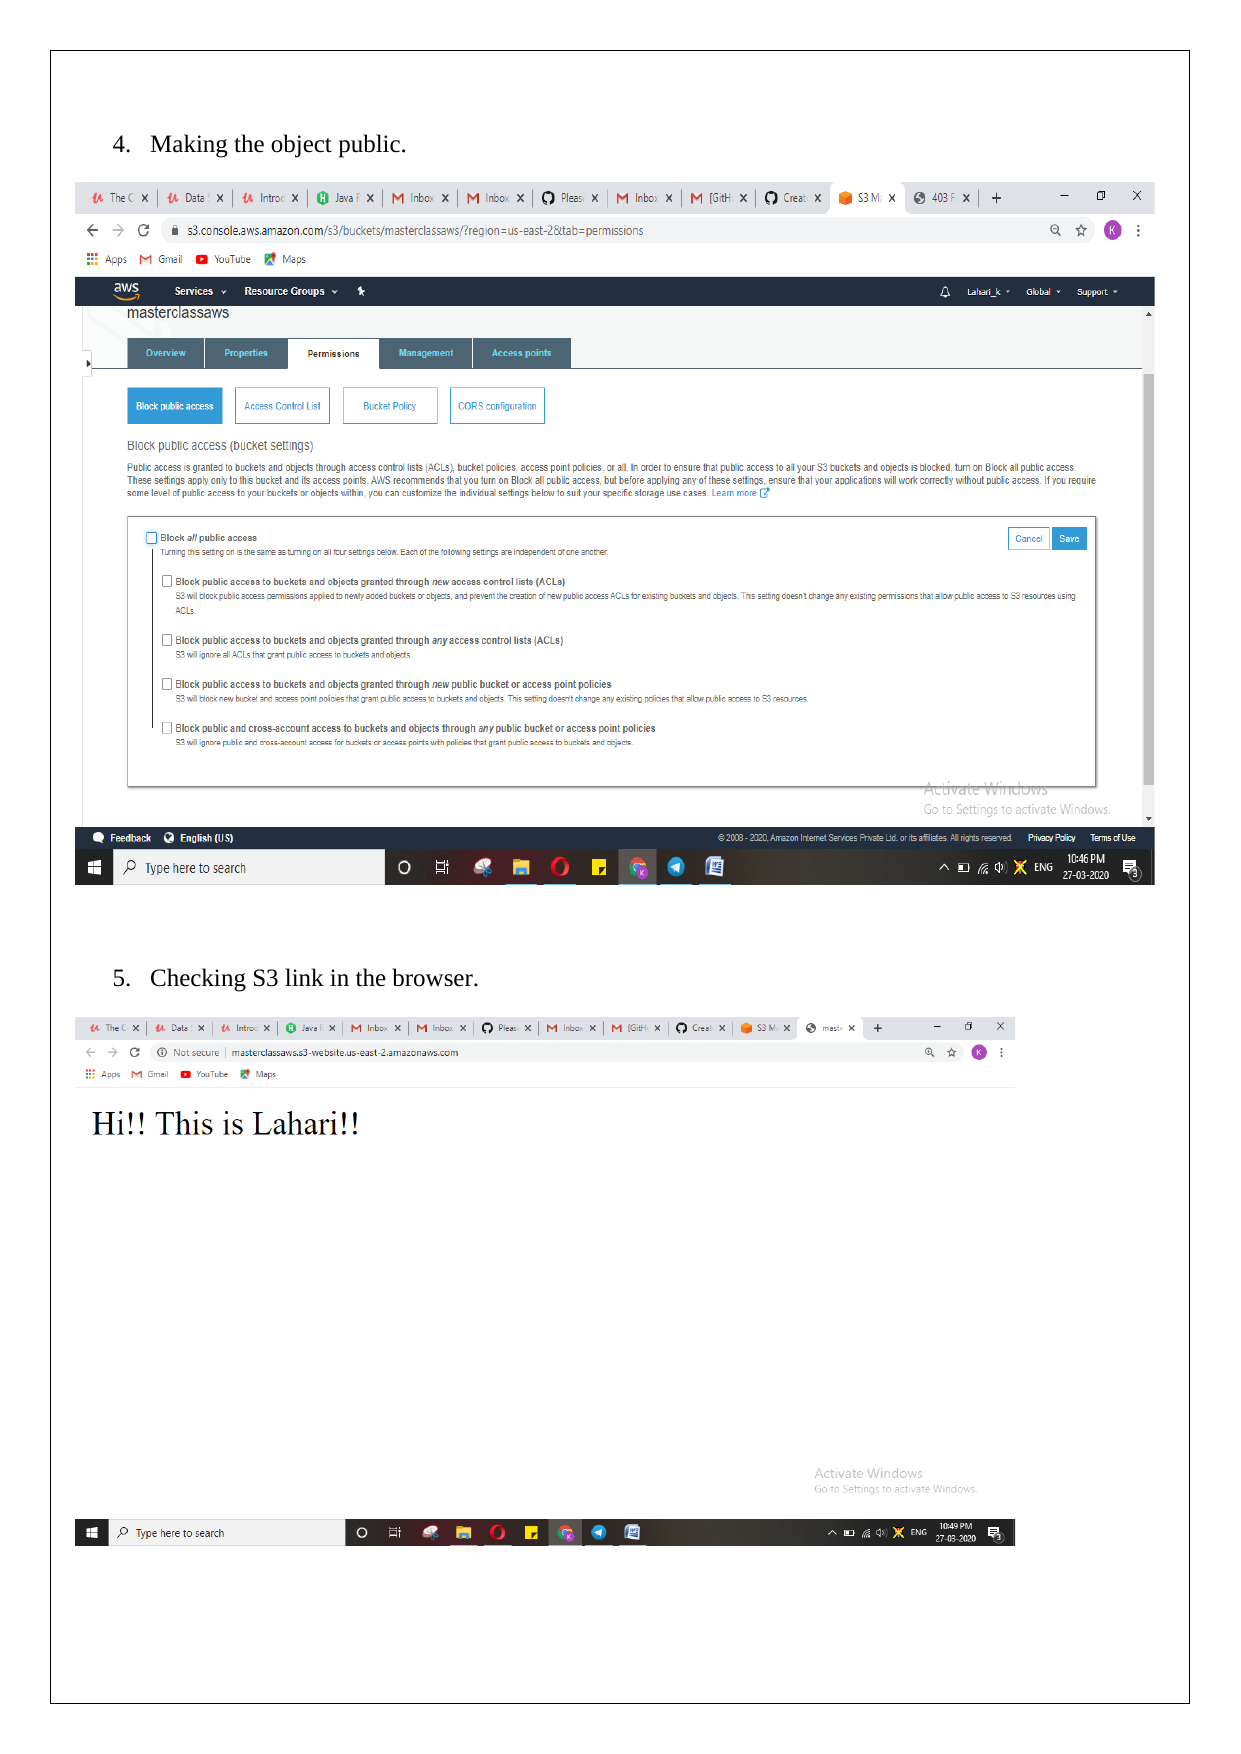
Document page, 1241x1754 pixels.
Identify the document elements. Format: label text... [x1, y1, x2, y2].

list Checking S3 link in the browser. [112, 963, 1165, 992]
picture [75, 1017, 1016, 1546]
list Making the object public. [112, 129, 1165, 158]
picture [75, 182, 1155, 885]
